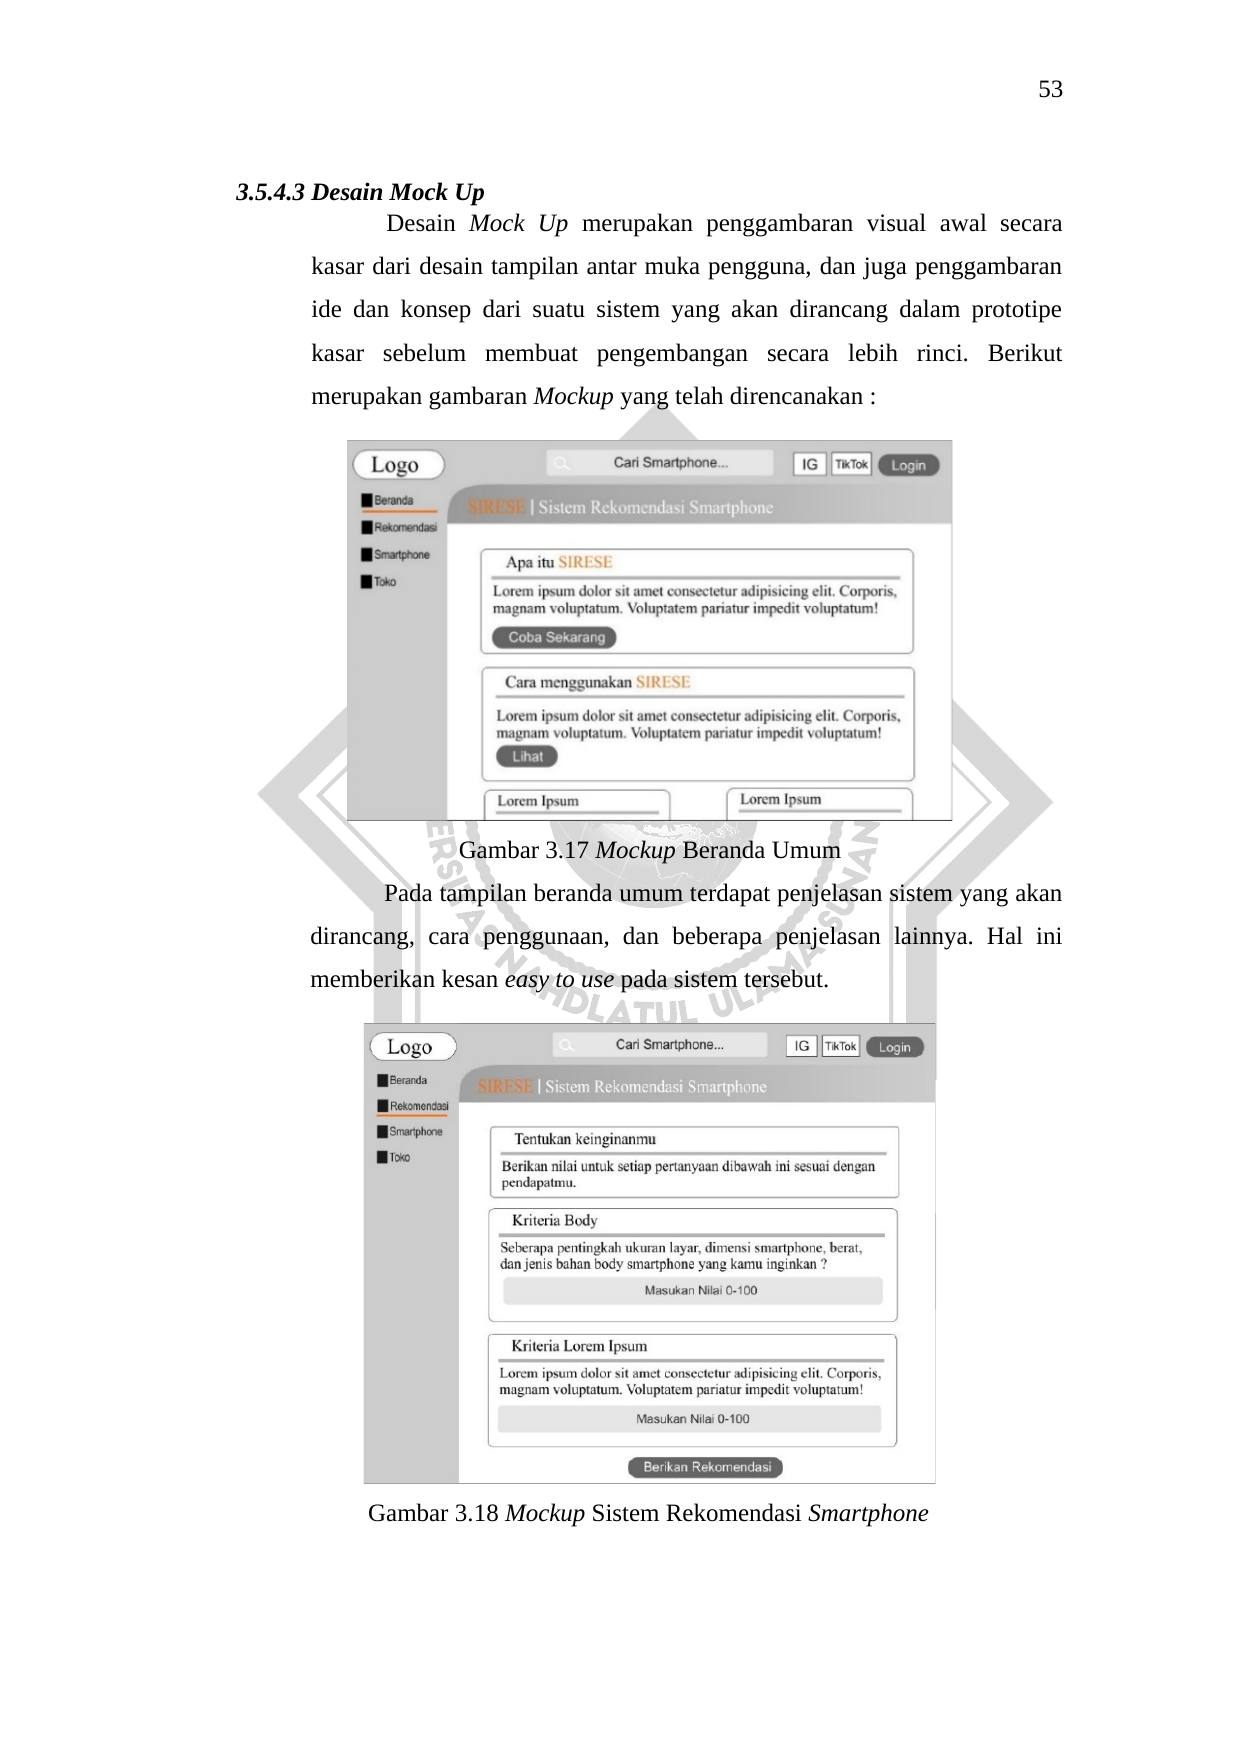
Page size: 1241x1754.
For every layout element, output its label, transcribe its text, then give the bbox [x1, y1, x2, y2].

picture [347, 440, 953, 821]
text Gambar 3.18 Mockup Sistem Rekomendasi Smartphone [236, 1498, 1063, 1527]
text Desain Mock Up merupakan penggambaran visual awal secara kasar dari desain tampilan antar muka pengguna, dan juga penggambaran ide dan konsep dari suatu sistem yang akan dirancang dalam prototipe kasar sebelum membuat pengembangan secara lebih rinci. Berikut merupakan gambaran Mockup yang telah direncanakan : [311, 208, 1063, 409]
text Gambar 3.17 Mockup Beranda Umum [236, 835, 1063, 863]
picture [363, 1023, 936, 1484]
text Pada tampilan beranda umum terdapat penjelasan sistem yang akan dirancang, cara penggunaan, dan beberapa penjelasan lainnya. Hal ini memberikan kesan easy to use pada sistem tersebut. [310, 878, 1063, 993]
subtitle Desain Mock Up [236, 177, 1063, 206]
